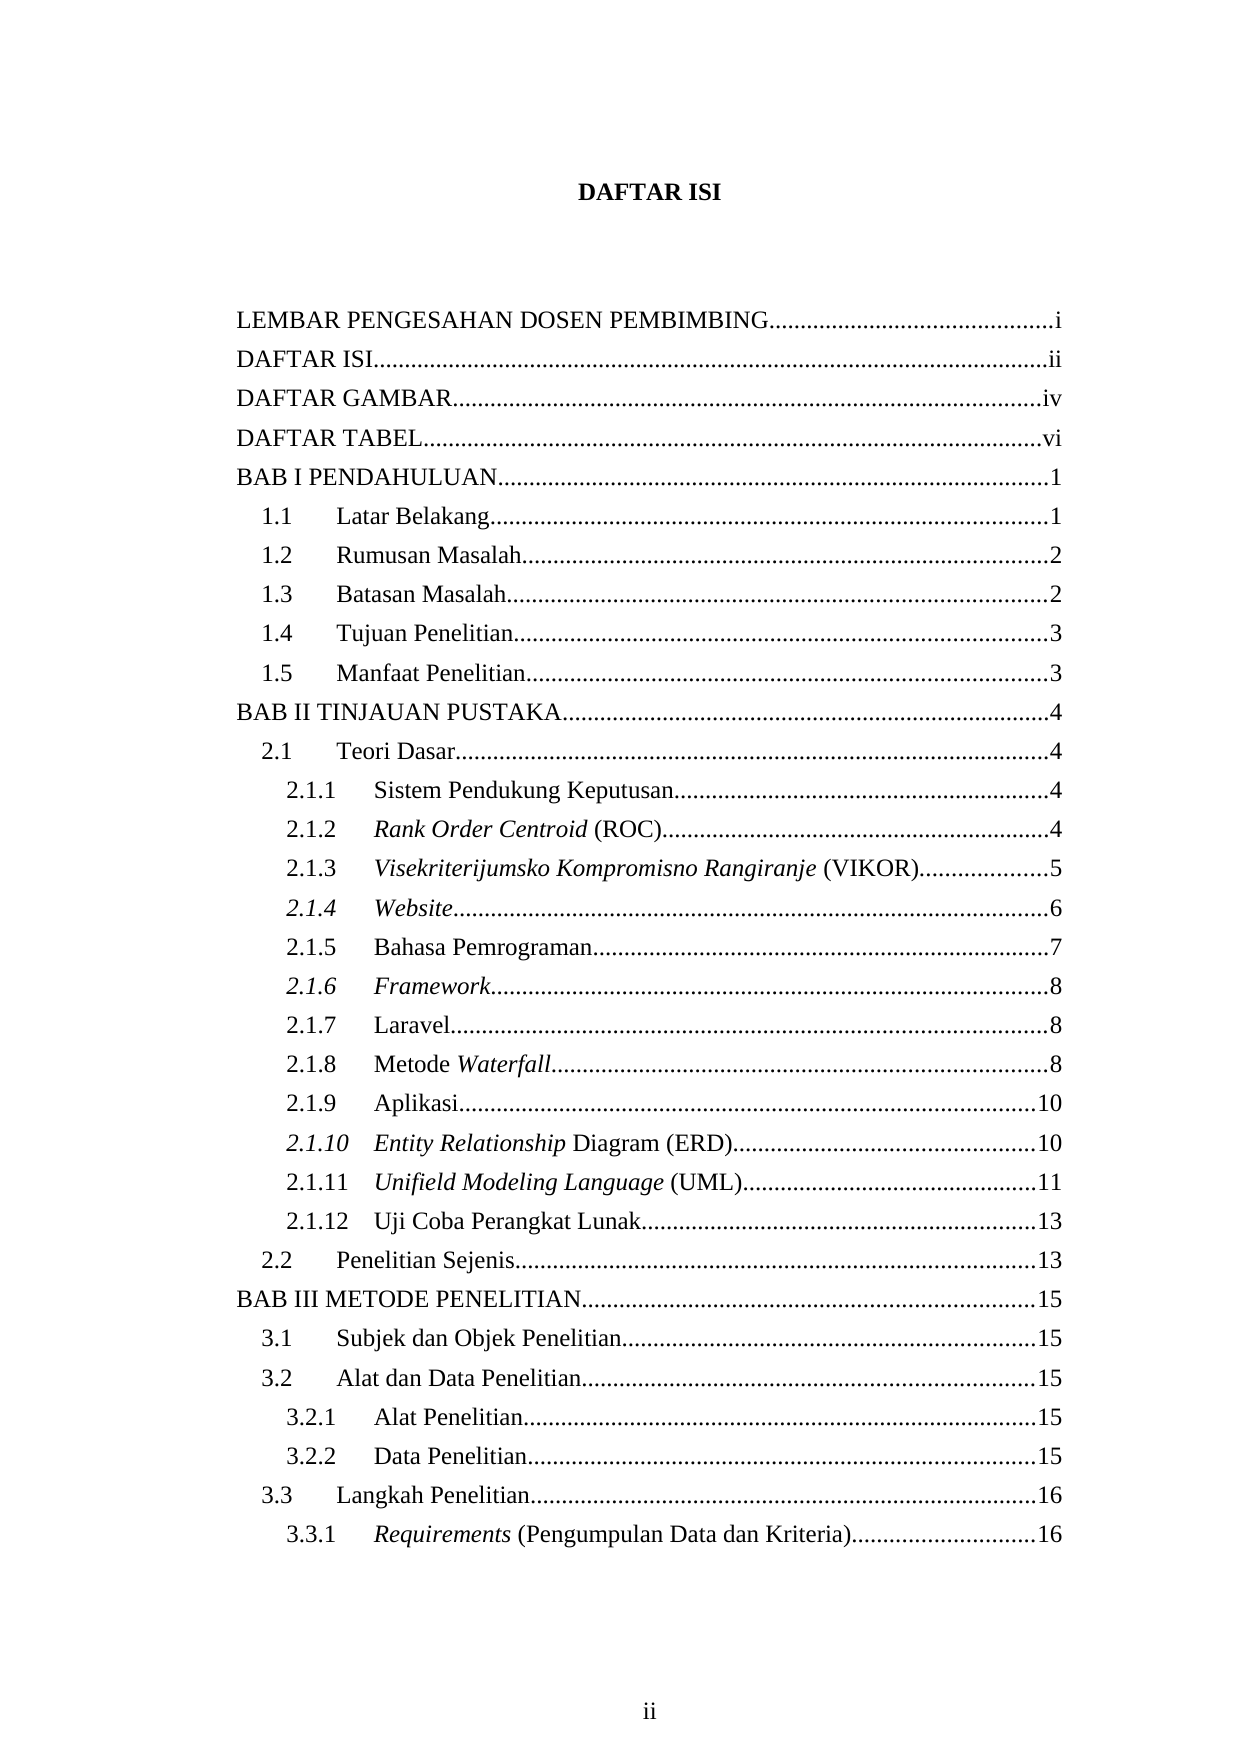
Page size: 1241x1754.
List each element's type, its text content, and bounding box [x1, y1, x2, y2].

subtitle DAFTAR ISI [236, 177, 1063, 206]
